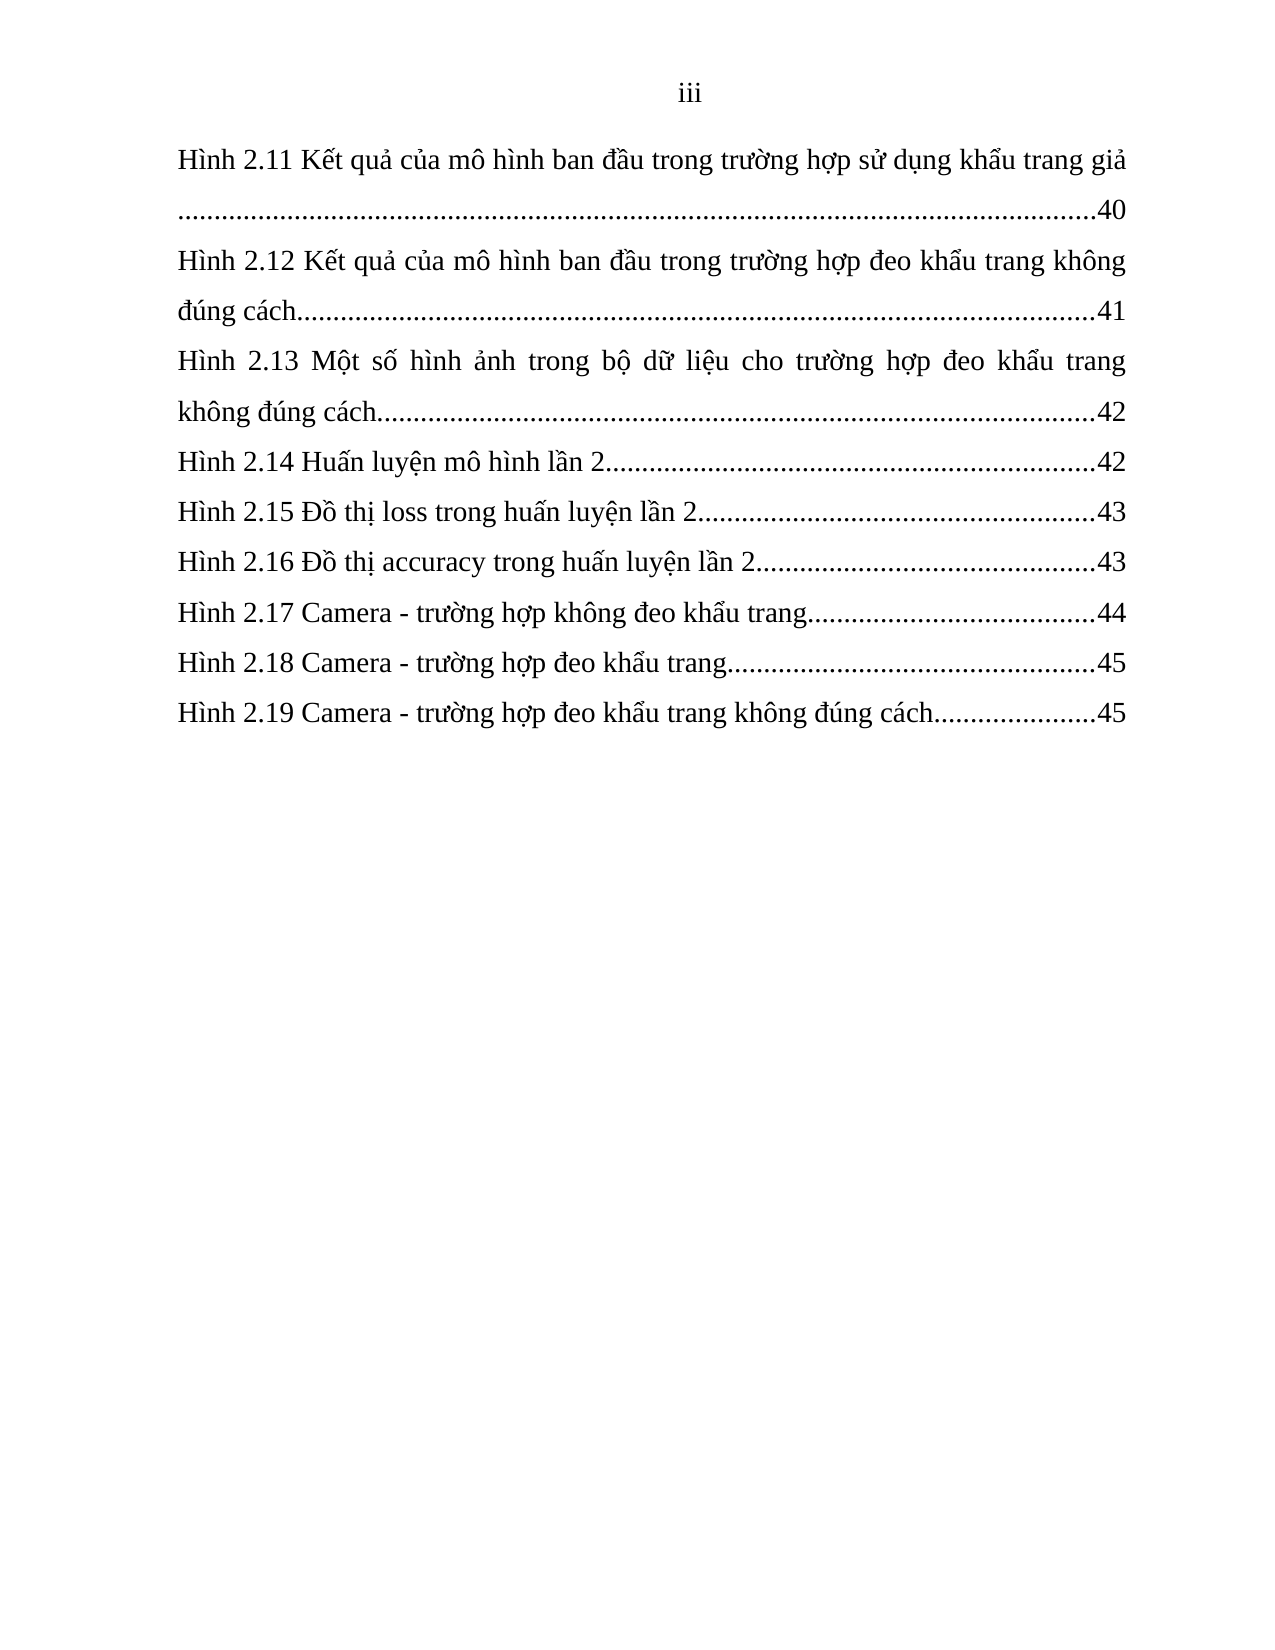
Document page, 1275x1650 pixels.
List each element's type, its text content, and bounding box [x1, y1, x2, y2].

text Hình 2.19 Camera - trường hợp đeo khẩu trang không đúng cách 45 [177, 696, 1127, 729]
text Hình 2.16 Đồ thị accuracy trong huấn luyện lần 2 43 [177, 544, 1127, 578]
text Hình 2.12 Kết quả của mô hình ban đầu trong trường hợp đeo khẩu trang không đúng cách 41 [177, 243, 1127, 327]
text Hình 2.18 Camera - trường hợp đeo khẩu trang 45 [177, 645, 1127, 679]
text Hình 2.13 Một số hình ảnh trong bộ dữ liệu cho trường hợp đeo khẩu trang không đúng cách 42 [177, 343, 1127, 427]
text Hình 2.15 Đồ thị loss trong huấn luyện lần 2 43 [177, 494, 1127, 528]
text Hình 2.11 Kết quả của mô hình ban đầu trong trường hợp sử dụng khẩu trang giả 40 [177, 142, 1127, 226]
text Hình 2.14 Huấn luyện mô hình lần 2 42 [177, 444, 1127, 477]
text Hình 2.17 Camera - trường hợp không đeo khẩu trang 44 [177, 595, 1127, 628]
